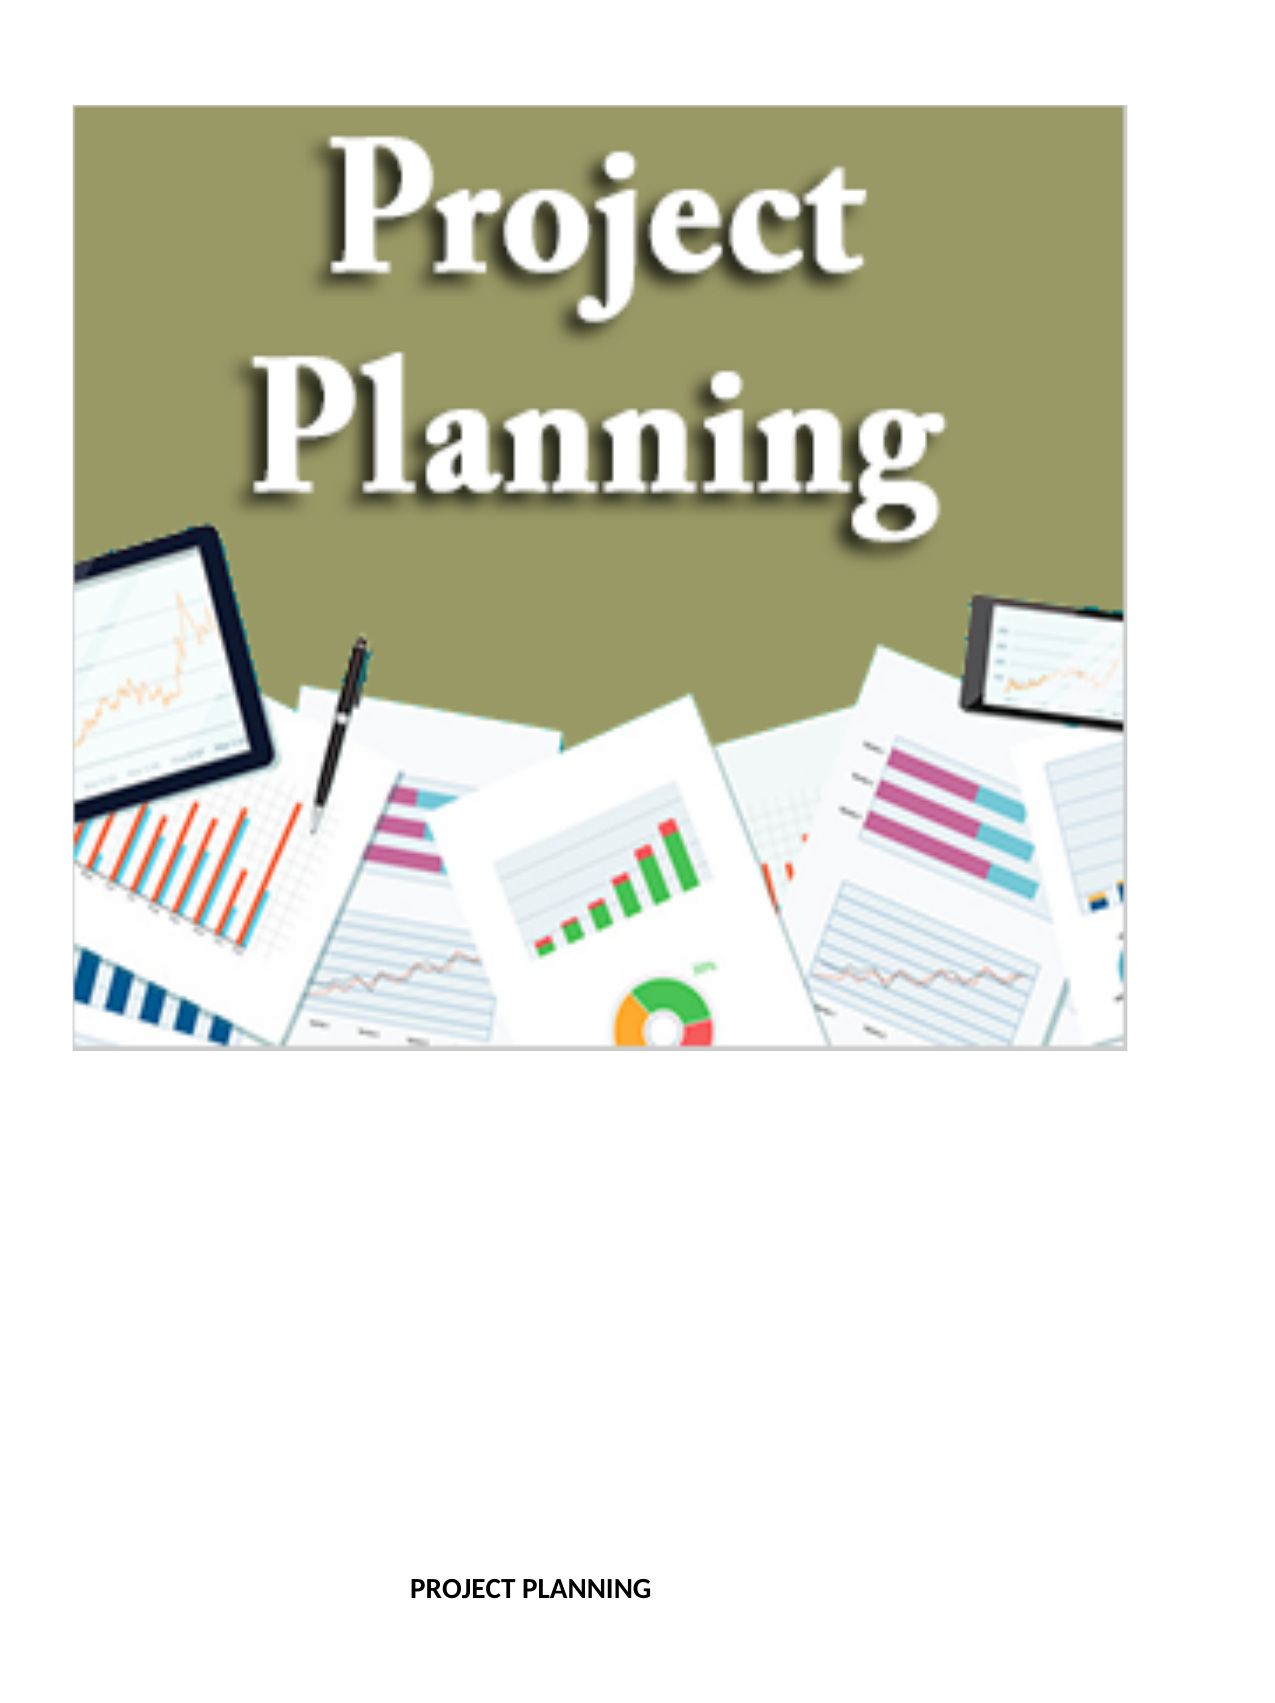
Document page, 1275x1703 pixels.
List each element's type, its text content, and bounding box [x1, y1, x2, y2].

picture [72, 105, 1128, 1051]
text PROJECT PLANNING [53, 1571, 1225, 1606]
